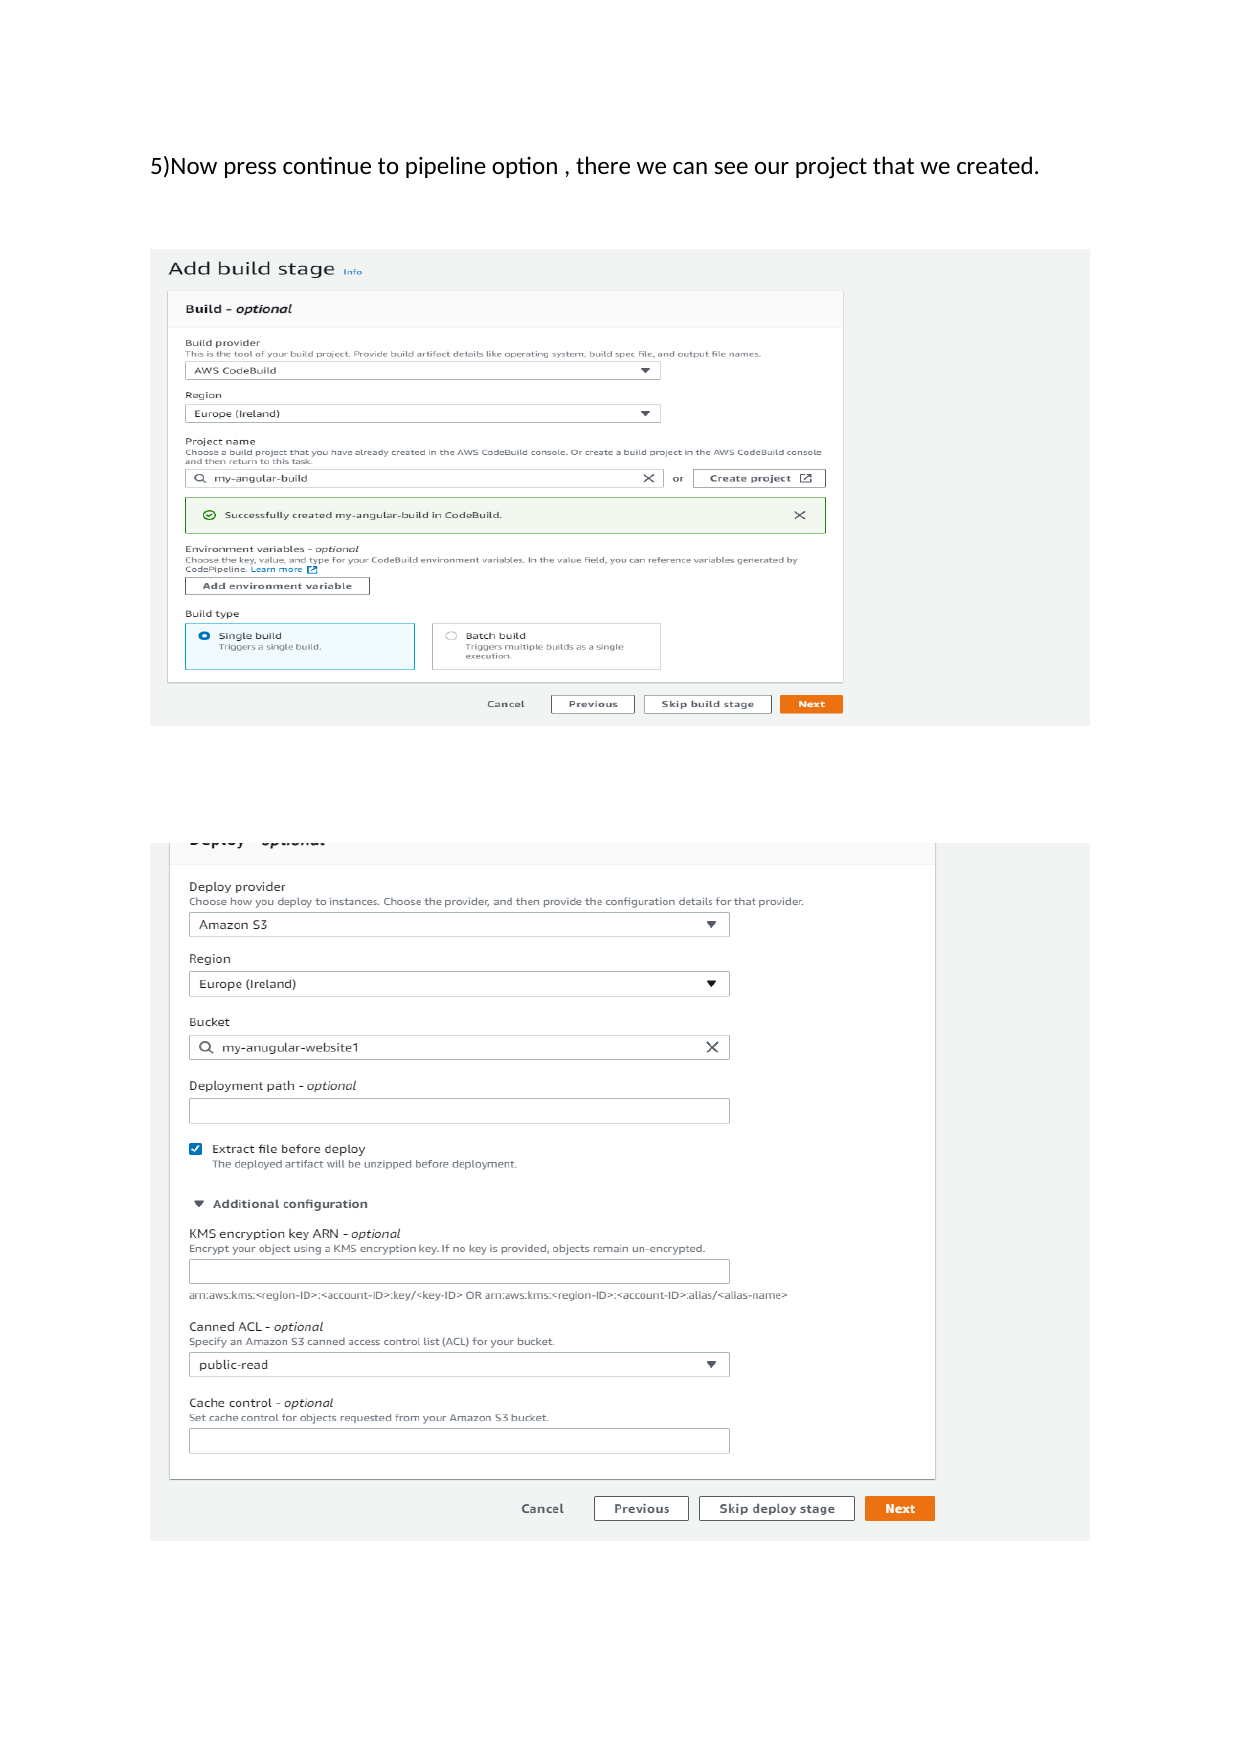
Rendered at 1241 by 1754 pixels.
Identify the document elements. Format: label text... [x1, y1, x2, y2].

picture [150, 843, 1091, 1541]
picture [150, 249, 1091, 726]
text 5)Now press continue to pipeline option , there we can see our project that we created. [150, 150, 1090, 181]
